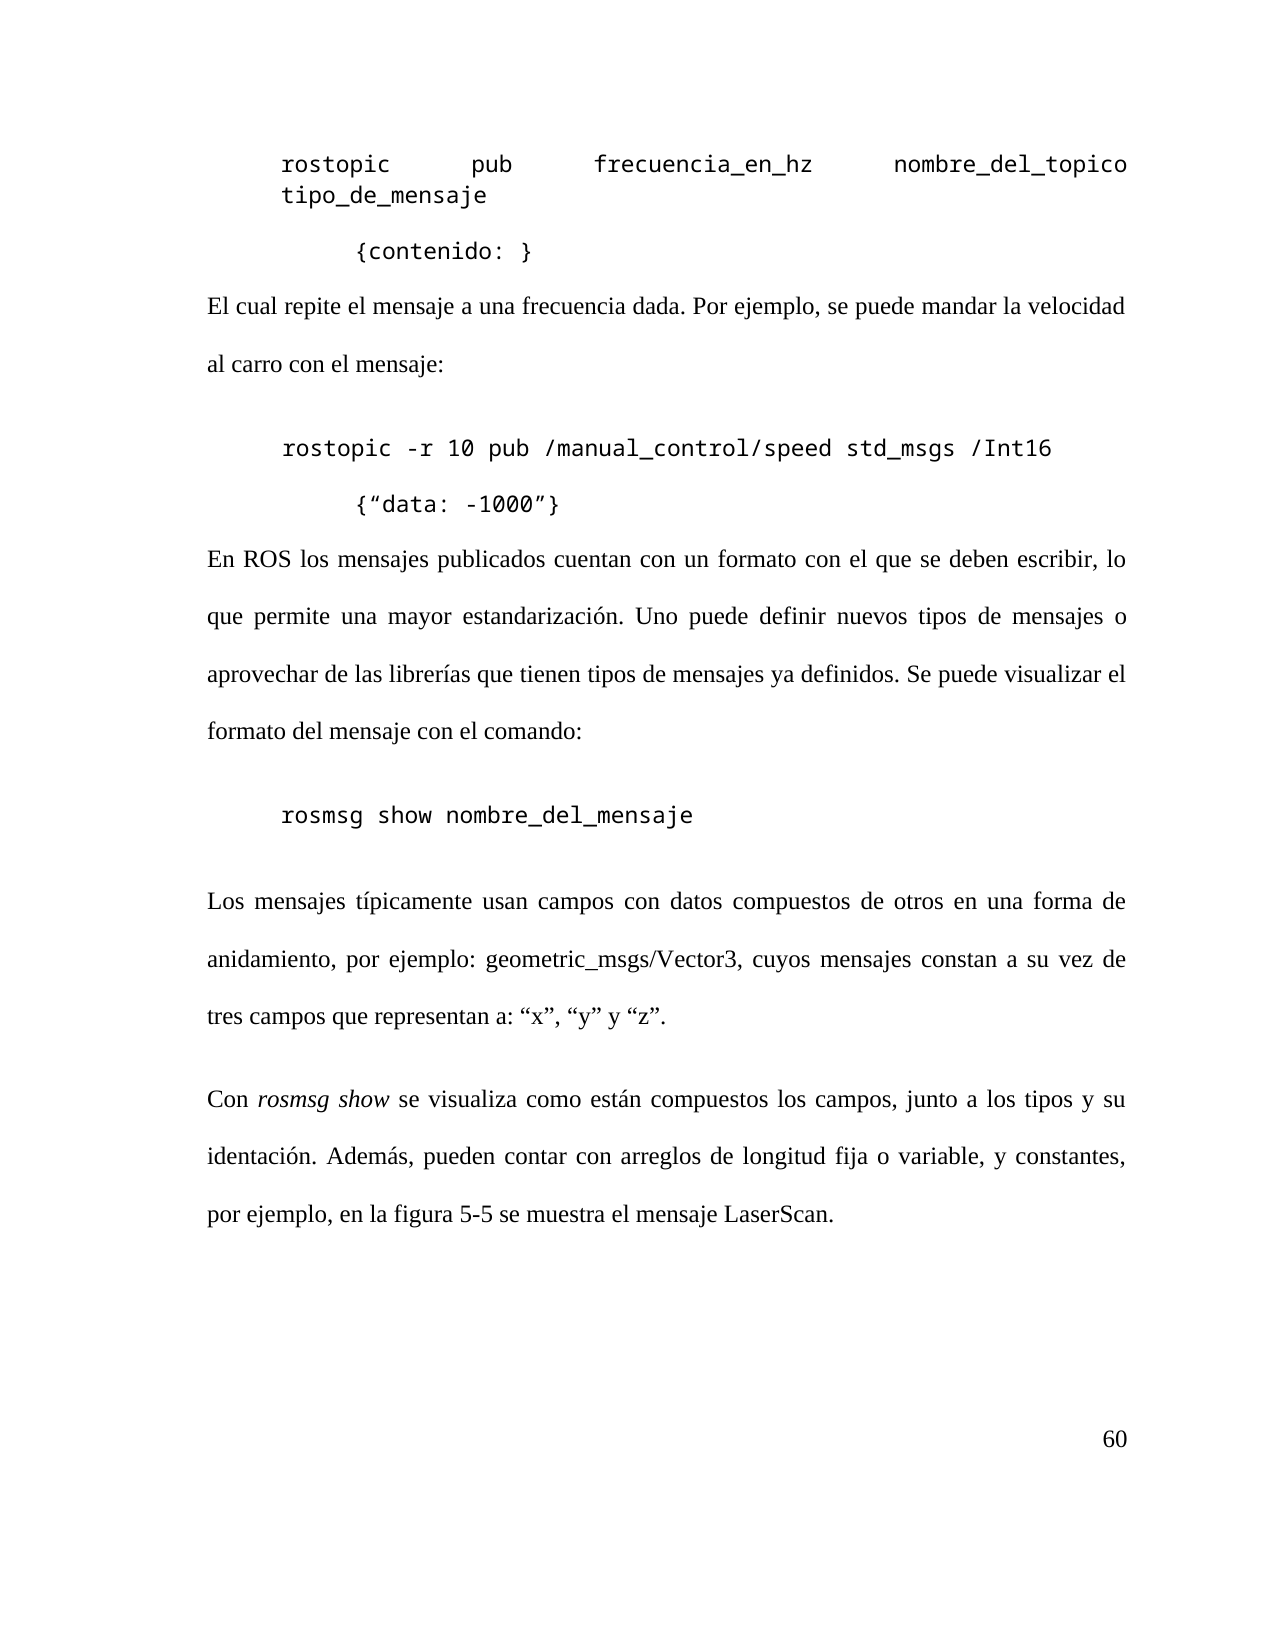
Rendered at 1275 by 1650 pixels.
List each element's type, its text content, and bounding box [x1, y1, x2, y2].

text rostopic -r 10 pub /manual_control/speed std_msgs /Int16 [207, 431, 1127, 463]
text rostopic pub frecuencia_en_hz nombre_del_topico tipo_de_mensaje [281, 148, 1127, 210]
text Con rosmsg show se visualiza como están compuestos los campos, junto a los tipos y su identación. Además, pueden contar con arreglos de longitud fija o variable, y constantes, por ejemplo, en la figura 5-5 se muestra el mensaje LaserScan. [207, 1084, 1127, 1228]
text {“data: -1000”} [279, 488, 1127, 519]
text rosmsg show nombre_del_mensaje [207, 799, 1127, 830]
text En ROS los mensajes publicados cuentan con un formato con el que se deben escribir, lo que permite una mayor estandarización. Uno puede definir nuevos tipos de mensajes o aprovechar de las librerías que tienen tipos de mensajes ya definidos. Se puede visualizar el formato del mensaje con el comando: [207, 544, 1127, 745]
text Los mensajes típicamente usan campos con datos compuestos de otros en una forma de anidamiento, por ejemplo: geometric_msgs/Vector3, cuyos mensajes constan a su vez de tres campos que representan a: “x”, “y” y “z”. [207, 886, 1127, 1030]
text El cual repite el mensaje a una frecuencia dada. Por ejemplo, se puede mandar la velocidad al carro con el mensaje: [207, 291, 1127, 378]
text {contenido: } [281, 235, 1127, 266]
